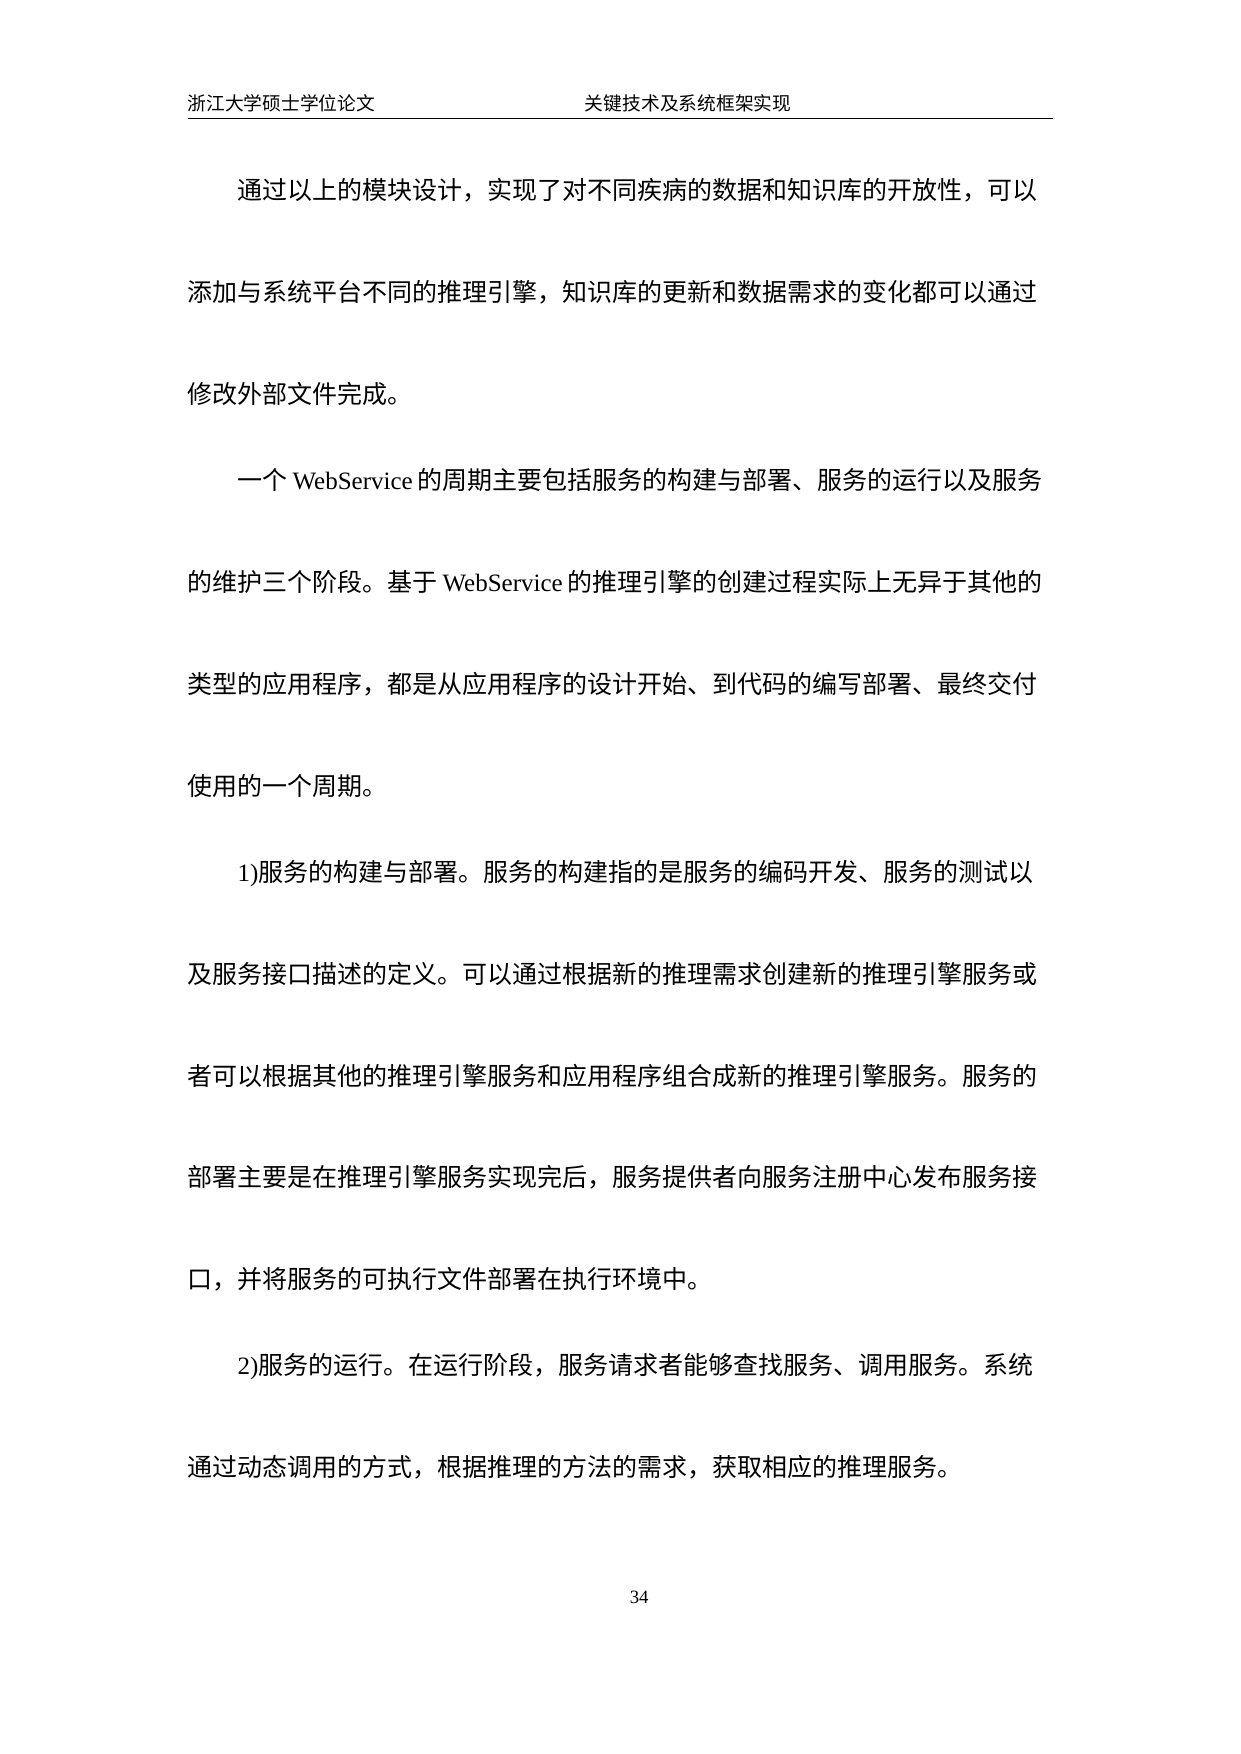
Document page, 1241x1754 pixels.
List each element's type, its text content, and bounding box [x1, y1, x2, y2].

text 2)服务的运行。在运行阶段，服务请求者能够查找服务、调用服务。系统通过动态调用的方式，根据推理的方法的需求，获取相应的推理服务。 [187, 1330, 1053, 1500]
text 通过以上的模块设计，实现了对不同疾病的数据和知识库的开放性，可以添加与系统平台不同的推理引擎，知识库的更新和数据需求的变化都可以通过修改外部文件完成。 [187, 155, 1053, 427]
text 1)服务的构建与部署。服务的构建指的是服务的编码开发、服务的测试以及服务接口描述的定义。可以通过根据新的推理需求创建新的推理引擎服务或者可以根据其他的推理引擎服务和应用程序组合成新的推理引擎服务。服务的部署主要是在推理引擎服务实现完后，服务提供者向服务注册中心发布服务接口，并将服务的可执行文件部署在执行环境中。 [187, 836, 1053, 1312]
text 一个WebService的周期主要包括服务的构建与部署、服务的运行以及服务的维护三个阶段。基于WebService的推理引擎的创建过程实际上无异于其他的类型的应用程序，都是从应用程序的设计开始、到代码的编写部署、最终交付使用的一个周期。 [187, 445, 1053, 818]
